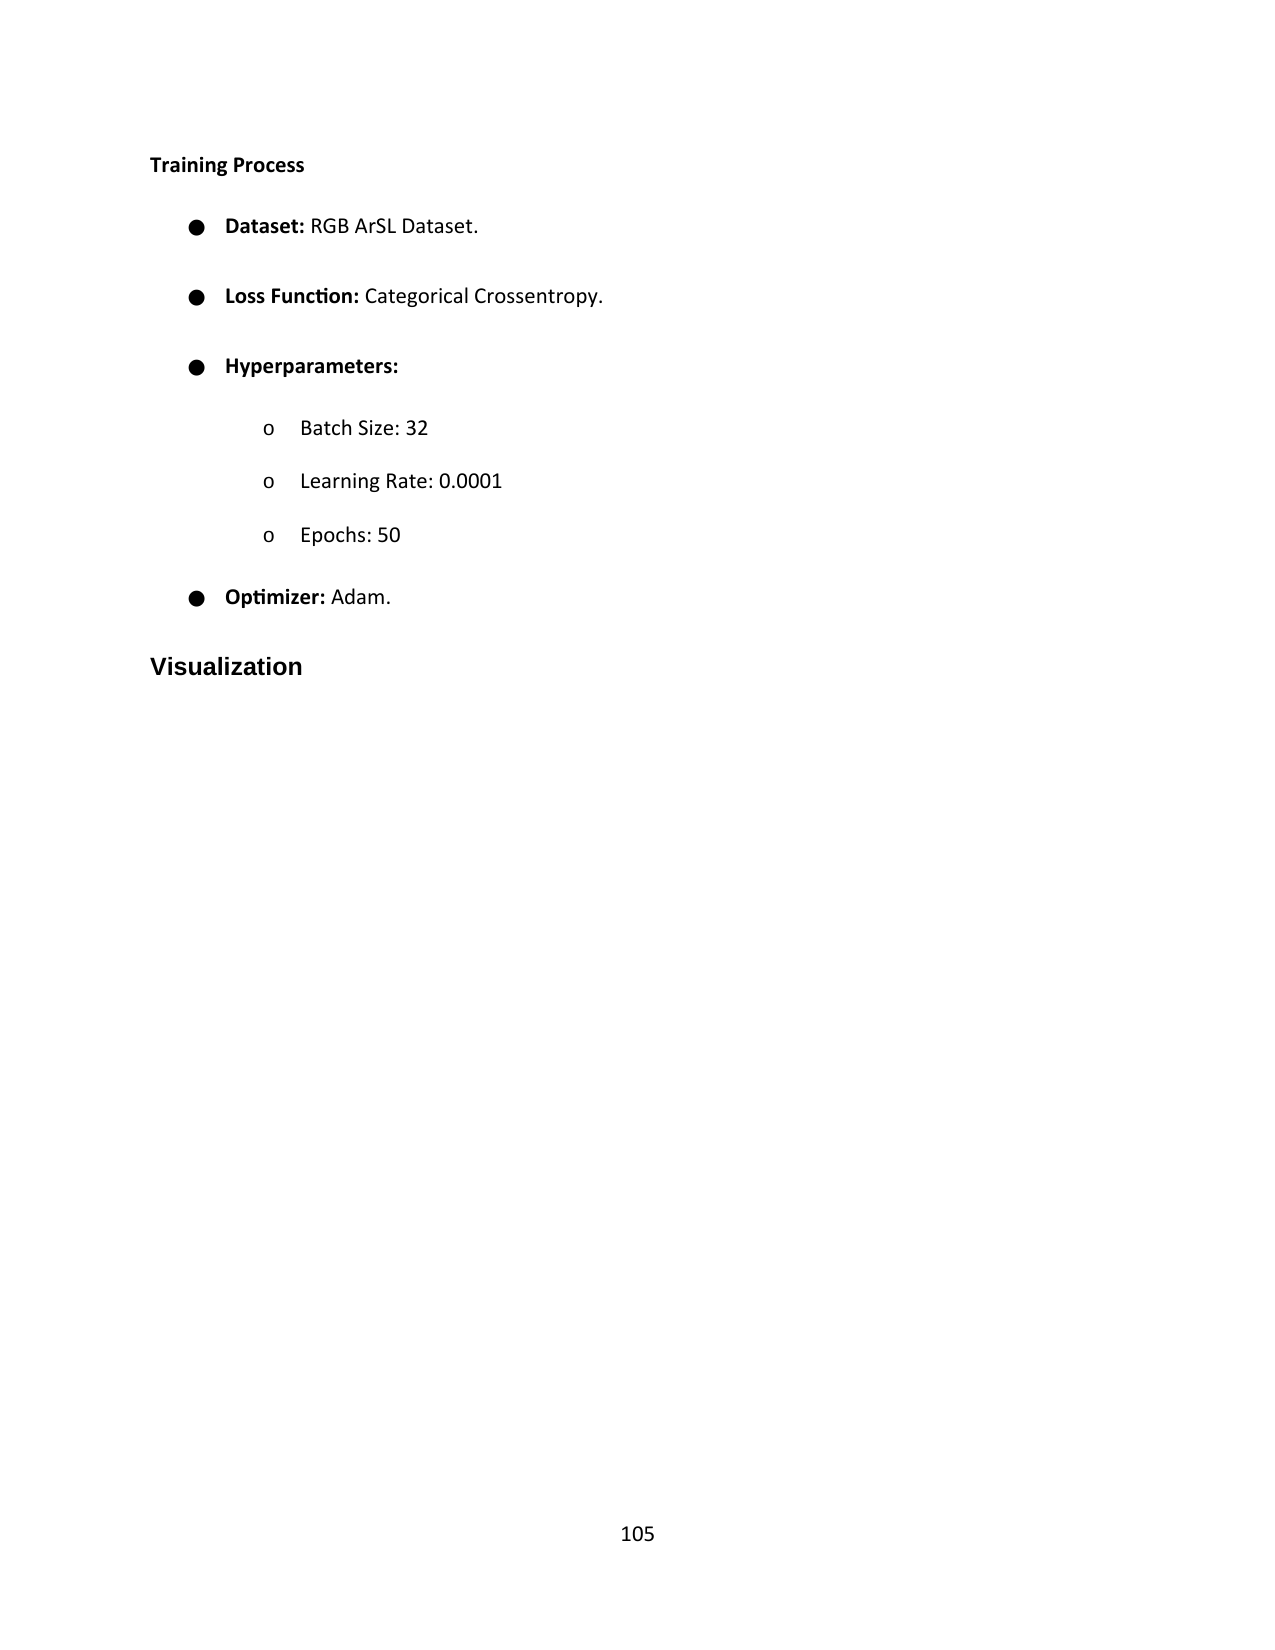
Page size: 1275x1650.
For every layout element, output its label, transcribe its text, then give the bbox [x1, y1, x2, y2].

list Epochs: 50 [262, 520, 1125, 548]
text Visualization [150, 652, 1125, 681]
list Loss Function: Categorical Crossentropy. [187, 273, 1125, 316]
list Optimizer: Adam. [187, 574, 1125, 616]
list Learning Rate: 0.0001 [262, 466, 1125, 495]
list Hyperparameters: [187, 343, 1125, 386]
text Training Process [150, 150, 1125, 178]
list Batch Size: 32 [262, 413, 1125, 441]
list Dataset: RGB ArSL Dataset. [187, 203, 1125, 246]
